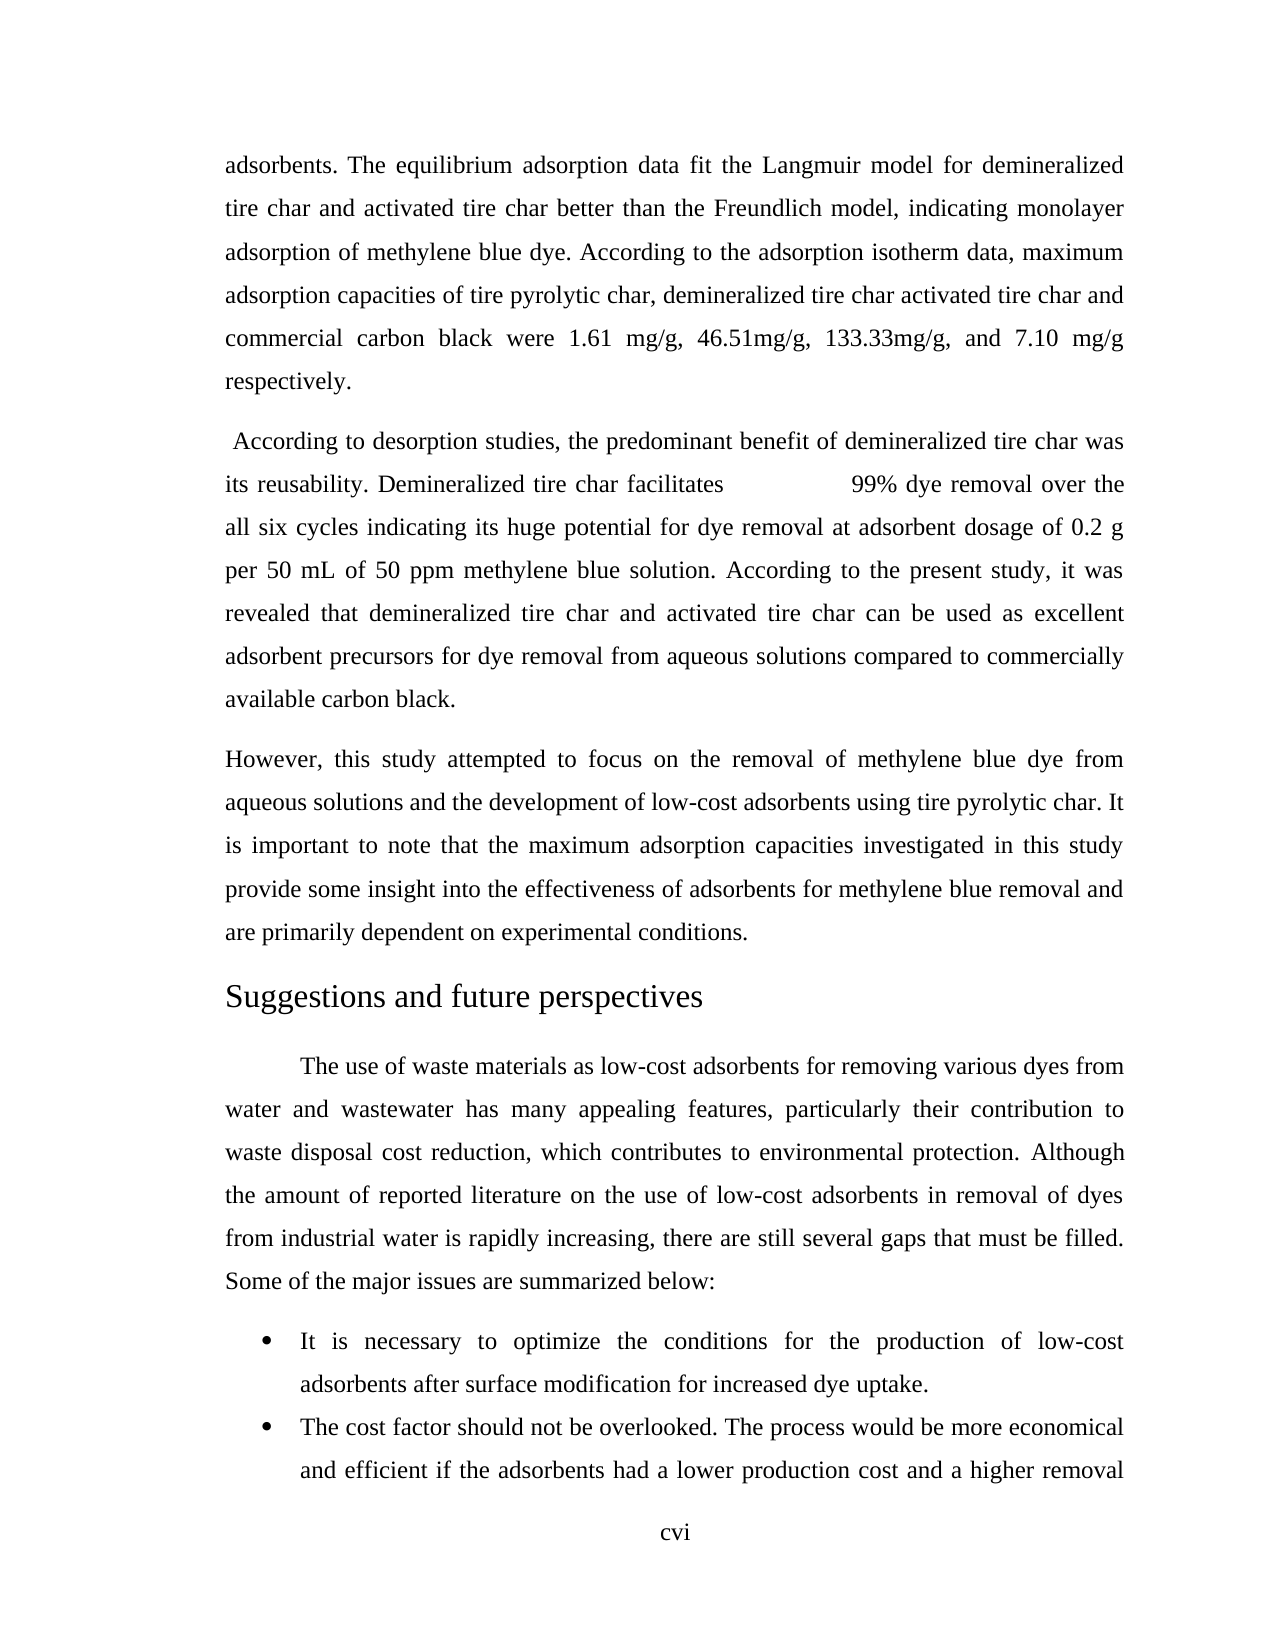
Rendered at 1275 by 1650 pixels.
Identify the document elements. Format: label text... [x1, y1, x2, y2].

text According to desorption studies, the predominant benefit of demineralized tire char was its reusability. Demineralized tire char facilitates 99% dye removal over the all six cycles indicating its huge potential for dye removal at adsorbent dosage of 0.2 g per 50 mL of 50 ppm methylene blue solution. According to the present study, it was revealed that demineralized tire char and activated tire char can be used as excellent adsorbent precursors for dye removal from aqueous solutions compared to commercially available carbon black. [225, 426, 1125, 713]
list It is necessary to optimize the conditions for the production of low-cost adsorbents after surface modification for increased dye uptake. [262, 1326, 1125, 1398]
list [262, 1412, 1125, 1484]
text The use of waste materials as low-cost adsorbents for removing various dyes from water and wastewater has many appealing features, particularly their contribution to waste disposal cost reduction, which contributes to environmental protection. Although the amount of reported literature on the use of low-cost adsorbents in removal of dyes from industrial water is rapidly increasing, there are still several gaps that must be filled. Some of the major issues are summarized below: [225, 1051, 1125, 1295]
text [225, 150, 1125, 395]
text However, this study attempted to focus on the removal of methylene blue dye from aqueous solutions and the development of low-cost adsorbents using tire pyrolytic char. It is important to note that the maximum adsorption capacities investigated in this study provide some insight into the effectiveness of adsorbents for methylene blue removal and are primarily dependent on experimental conditions. [225, 744, 1125, 946]
text Suggestions and future perspectives [225, 977, 1125, 1015]
